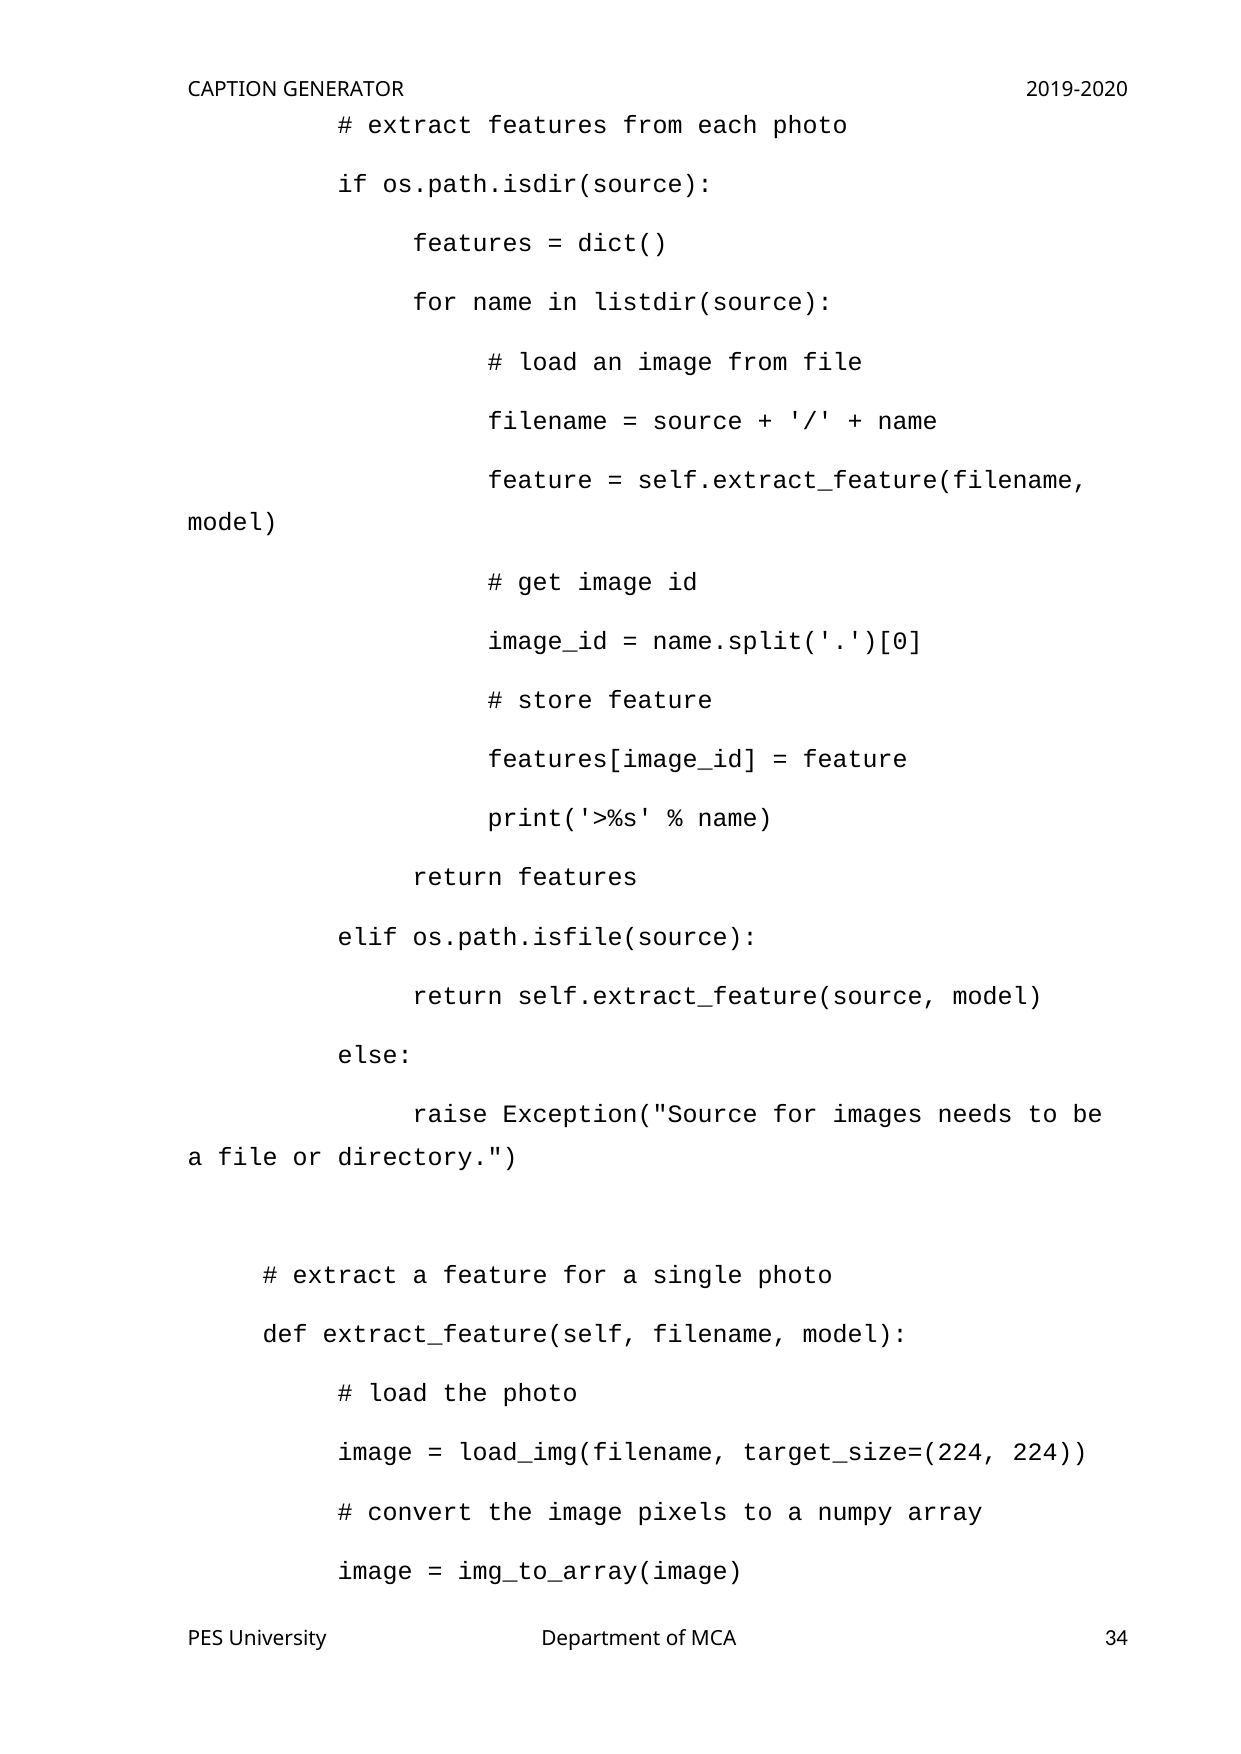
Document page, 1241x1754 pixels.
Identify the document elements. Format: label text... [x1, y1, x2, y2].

text filename = source + '/' + name [187, 408, 1128, 437]
text for name in listdir(source): [187, 290, 1128, 318]
text image = load_img(filename, target_size=(224, 224)) [187, 1440, 1128, 1468]
text features = dict() [187, 231, 1128, 259]
text # store feature [187, 687, 1128, 716]
text # load an image from file [187, 349, 1128, 377]
text # load the photo [187, 1381, 1128, 1409]
text # extract features from each photo [187, 112, 1128, 141]
text return self.extract_feature(source, model) [187, 983, 1128, 1012]
text raise Exception("Source for images needs to be a file or directory.") [187, 1102, 1128, 1172]
text feature = self.extract_feature(filename, model) [187, 467, 1128, 538]
text elif os.path.isfile(source): [187, 924, 1128, 952]
text if os.path.isdir(source): [187, 172, 1128, 200]
text print('>%s' % name) [187, 806, 1128, 834]
text else: [187, 1042, 1128, 1071]
text return features [187, 865, 1128, 893]
text features[image_id] = feature [187, 747, 1128, 775]
text # extract a feature for a single photo [187, 1262, 1128, 1291]
text image = img_to_array(image) [187, 1558, 1128, 1587]
text image_id = name.split('.')[0] [187, 628, 1128, 657]
text # get image id [187, 569, 1128, 597]
text def extract_feature(self, filename, model): [187, 1322, 1128, 1350]
text # convert the image pixels to a numpy array [187, 1499, 1128, 1527]
